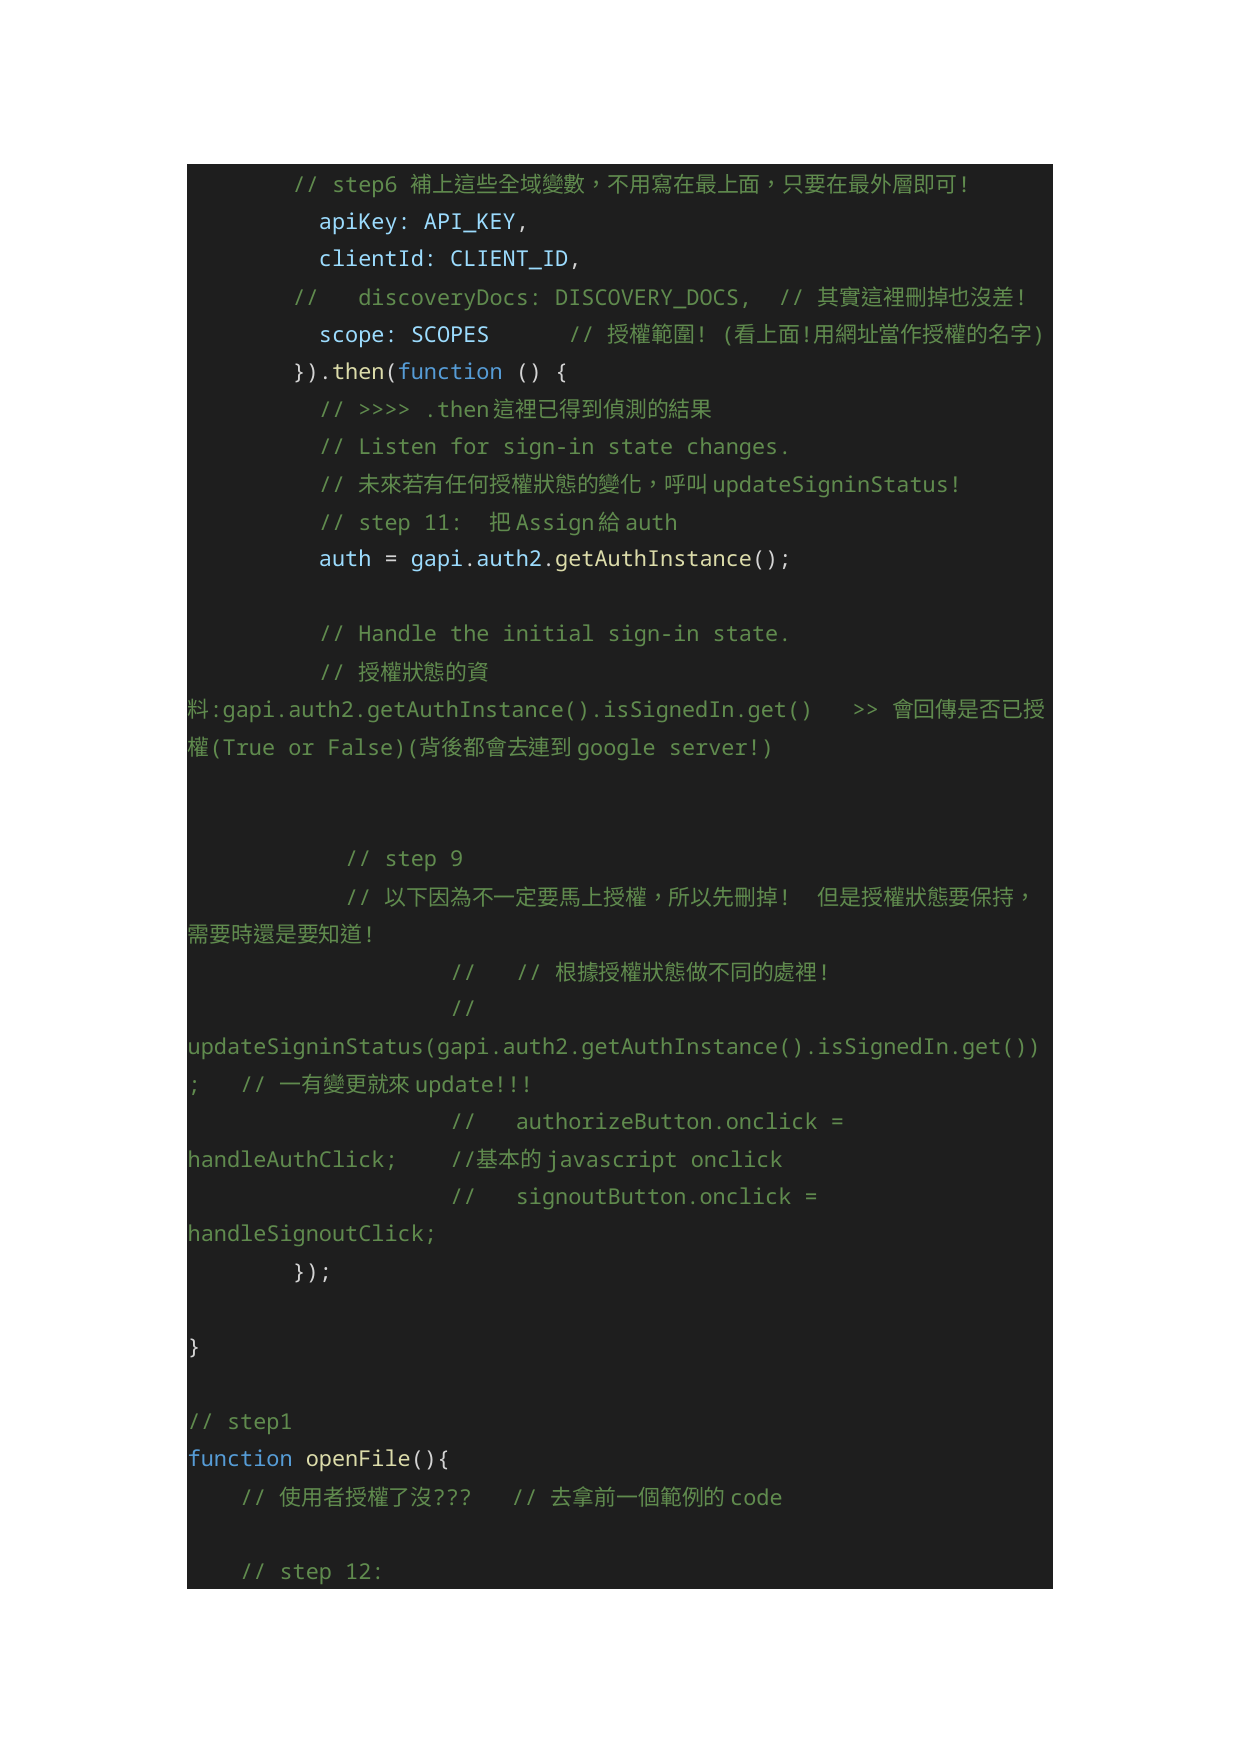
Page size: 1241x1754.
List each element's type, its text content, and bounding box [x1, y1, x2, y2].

text auth = gapi.auth2.getAuthInstance(); [187, 539, 1053, 577]
text // // 根據授權狀態做不同的處裡! [187, 952, 1053, 989]
text // discoveryDocs: DISCOVERY_DOCS, // 其實這裡刪掉也沒差! [187, 277, 1053, 314]
text // step1 [187, 1402, 1053, 1439]
text // step 12: [187, 1552, 1053, 1589]
text scope: SCOPES // 授權範圍! (看上面!用網址當作授權的名字) [187, 314, 1053, 352]
text // 授權狀態的資料:gapi.auth2.getAuthInstance().isSignedIn.get() >> 會回傳是否已授權(True or False)(背後都會去連到google server!) [187, 652, 1053, 764]
text // step 11: 把Assign給auth [187, 502, 1053, 539]
text // >>>> .then這裡已得到偵測的結果 [187, 389, 1053, 427]
text // Handle the initial sign-in state. [187, 614, 1053, 652]
text // Listen for sign-in state changes. [187, 427, 1053, 464]
text // 未來若有任何授權狀態的變化，呼叫updateSigninStatus! [187, 464, 1053, 502]
text // step 9 [187, 839, 1053, 877]
text // authorizeButton.onclick = handleAuthClick; //基本的javascript onclick [187, 1102, 1053, 1177]
text }); [187, 1252, 1053, 1289]
text // updateSigninStatus(gapi.auth2.getAuthInstance().isSignedIn.get()); // 一有變更就來update!!! [187, 989, 1053, 1102]
text clientId: CLIENT_ID, [187, 239, 1053, 277]
text }).then(function () { [187, 352, 1053, 389]
text // step6 補上這些全域變數，不用寫在最上面，只要在最外層即可! [187, 164, 1053, 202]
text } [187, 1327, 1053, 1364]
text // 以下因為不一定要馬上授權，所以先刪掉! 但是授權狀態要保持，需要時還是要知道! [187, 877, 1053, 952]
text function openFile(){ [187, 1439, 1053, 1477]
text // signoutButton.onclick = handleSignoutClick; [187, 1177, 1053, 1252]
text apiKey: API_KEY, [187, 202, 1053, 239]
text // 使用者授權了沒??? // 去拿前一個範例的code [187, 1477, 1053, 1514]
